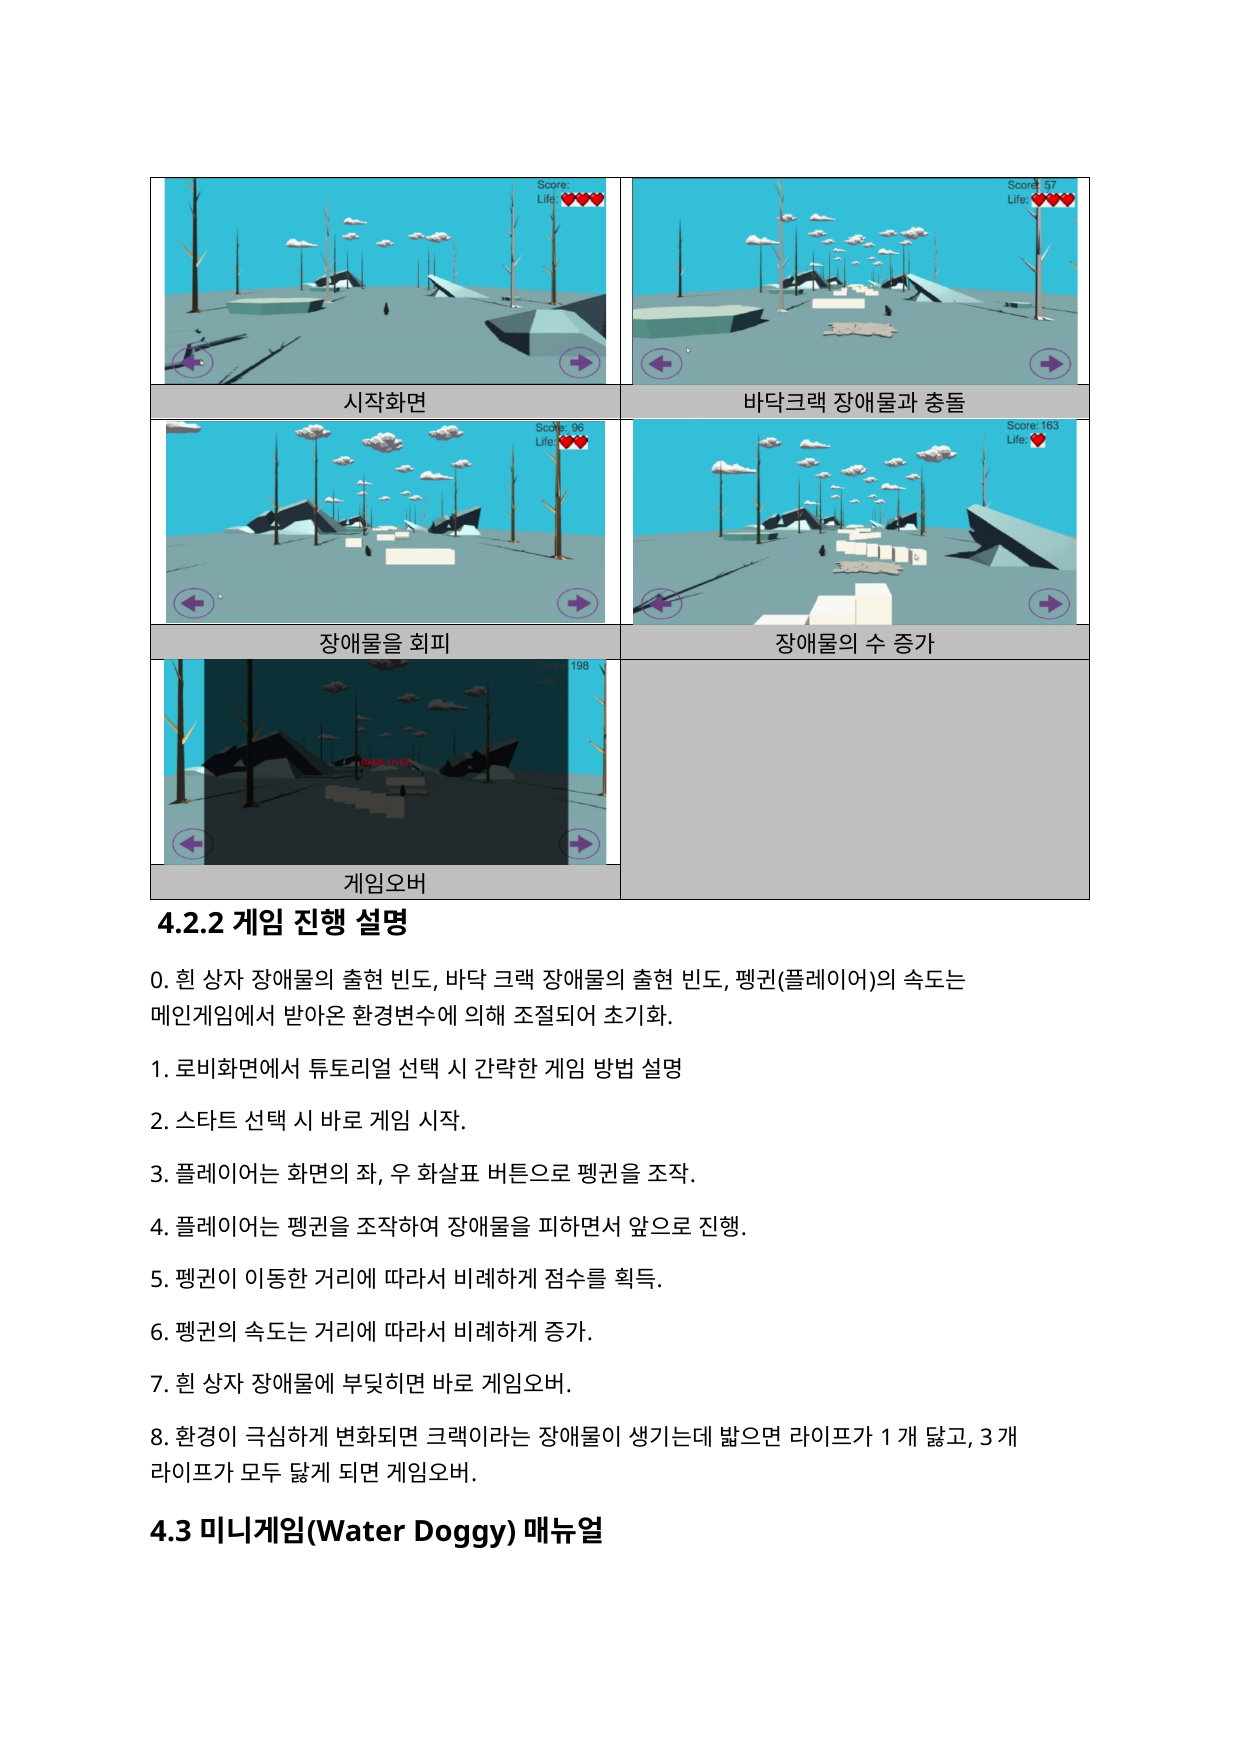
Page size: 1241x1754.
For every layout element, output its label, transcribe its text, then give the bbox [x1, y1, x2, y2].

picture [633, 419, 1077, 625]
table_cell [621, 178, 632, 384]
text 5. 펭귄이 이동한 거리에 따라서 비례하게 점수를 획득. [150, 1261, 1090, 1294]
table_cell [607, 178, 620, 384]
text 2. 스타트 선택 시 바로 게임 시작. [150, 1103, 1090, 1137]
table_cell 바닥크랙 장애물과 충돌 [621, 385, 1089, 418]
table_cell 게임오버 [151, 865, 620, 899]
text 4. 플레이어는 펭귄을 조작하여 장애물을 피하면서 앞으로 진행. [150, 1208, 1090, 1242]
table_cell [621, 660, 1089, 899]
picture [164, 659, 607, 865]
table_cell [151, 420, 620, 624]
picture [164, 178, 607, 384]
table_cell 시작화면 [151, 385, 620, 418]
text 4.2.2 게임 진행 설명 [150, 900, 1090, 942]
table_cell 장애물을 회피 [151, 625, 620, 659]
text 6. 펭귄의 속도는 거리에 따라서 비례하게 증가. [150, 1314, 1090, 1347]
table_cell 장애물의 수 증가 [621, 625, 1089, 659]
table_cell [1077, 420, 1089, 624]
table_cell [151, 178, 164, 384]
text 4.3 미니게임(Water Doggy) 매뉴얼 [150, 1507, 1090, 1550]
picture [166, 421, 605, 623]
text 1. 로비화면에서 튜토리얼 선택 시 간략한 게임 방법 설명 [150, 1051, 1090, 1084]
text 3. 플레이어는 화면의 좌, 우 화살표 버튼으로 펭귄을 조작. [150, 1156, 1090, 1189]
table_cell [1078, 178, 1089, 384]
text 7. 흰 상자 장애물에 부딪히면 바로 게임오버. [150, 1366, 1090, 1399]
table_cell [607, 660, 620, 864]
table_cell [151, 660, 164, 864]
text 0. 흰 상자 장애물의 출현 빈도, 바닥 크랙 장애물의 출현 빈도, 펭귄(플레이어)의 속도는 메인게임에서 받아온 환경변수에 의해 조절되어 초기화. [150, 962, 1090, 1031]
text 8. 환경이 극심하게 변화되면 크랙이라는 장애물이 생기는데 밟으면 라이프가 1개 닳고, 3개 라이프가 모두 닳게 되면 게임오버. [150, 1419, 1090, 1488]
picture [632, 178, 1078, 385]
table_cell [621, 420, 633, 624]
